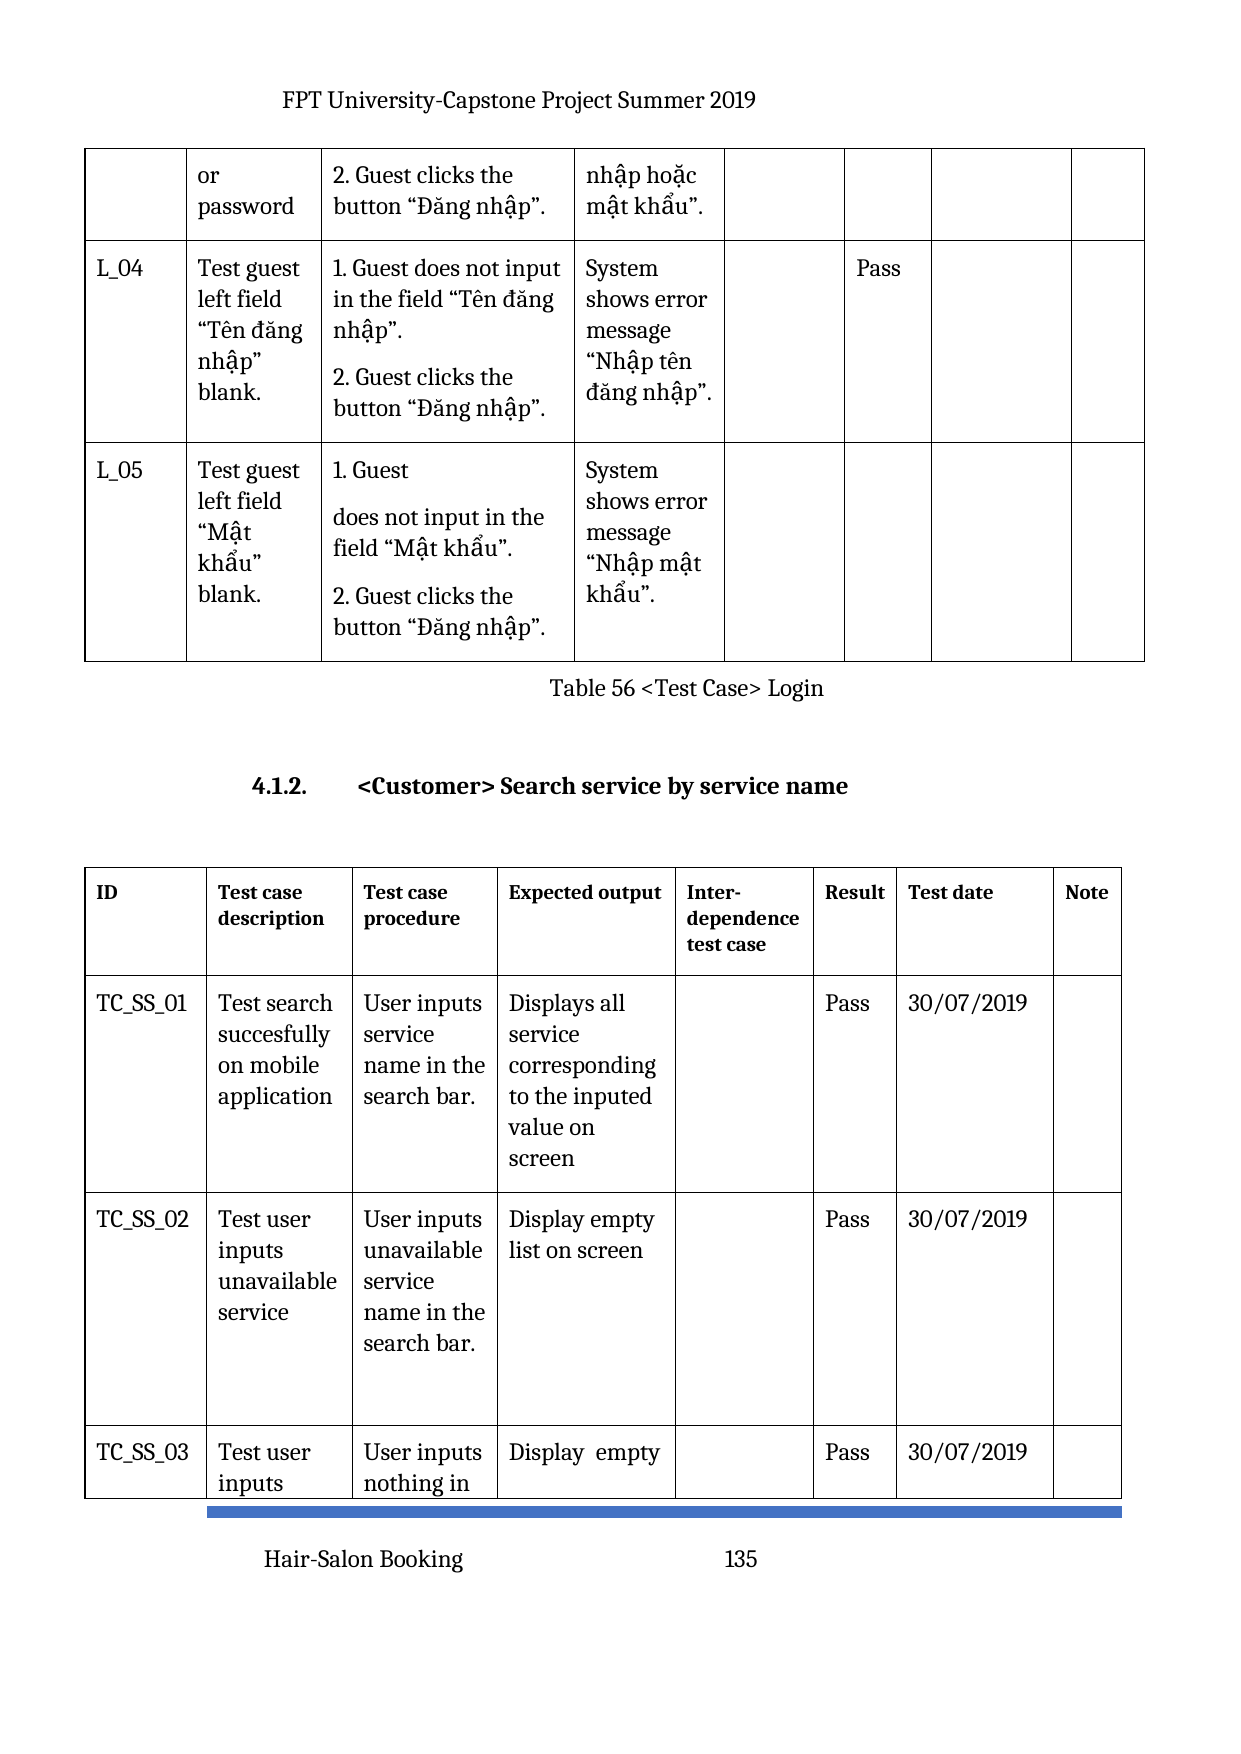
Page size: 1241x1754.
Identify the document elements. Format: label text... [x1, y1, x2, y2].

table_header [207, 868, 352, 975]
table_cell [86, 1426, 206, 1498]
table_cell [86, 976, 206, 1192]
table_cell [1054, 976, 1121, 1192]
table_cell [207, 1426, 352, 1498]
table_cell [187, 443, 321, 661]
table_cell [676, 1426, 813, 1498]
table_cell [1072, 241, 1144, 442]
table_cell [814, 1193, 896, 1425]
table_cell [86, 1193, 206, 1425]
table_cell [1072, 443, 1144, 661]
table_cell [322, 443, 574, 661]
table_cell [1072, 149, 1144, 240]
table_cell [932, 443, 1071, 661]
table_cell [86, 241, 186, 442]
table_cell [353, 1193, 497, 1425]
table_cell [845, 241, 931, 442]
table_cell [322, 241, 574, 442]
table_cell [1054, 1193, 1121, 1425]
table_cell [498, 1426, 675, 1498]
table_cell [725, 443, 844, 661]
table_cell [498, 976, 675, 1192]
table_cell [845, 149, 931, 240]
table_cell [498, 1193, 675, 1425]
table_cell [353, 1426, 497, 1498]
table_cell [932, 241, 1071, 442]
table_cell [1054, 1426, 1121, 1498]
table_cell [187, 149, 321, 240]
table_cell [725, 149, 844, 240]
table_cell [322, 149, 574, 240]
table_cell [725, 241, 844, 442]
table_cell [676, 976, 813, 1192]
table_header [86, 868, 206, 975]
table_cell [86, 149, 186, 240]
subtitle <Customer> Search service by service name [207, 772, 1122, 800]
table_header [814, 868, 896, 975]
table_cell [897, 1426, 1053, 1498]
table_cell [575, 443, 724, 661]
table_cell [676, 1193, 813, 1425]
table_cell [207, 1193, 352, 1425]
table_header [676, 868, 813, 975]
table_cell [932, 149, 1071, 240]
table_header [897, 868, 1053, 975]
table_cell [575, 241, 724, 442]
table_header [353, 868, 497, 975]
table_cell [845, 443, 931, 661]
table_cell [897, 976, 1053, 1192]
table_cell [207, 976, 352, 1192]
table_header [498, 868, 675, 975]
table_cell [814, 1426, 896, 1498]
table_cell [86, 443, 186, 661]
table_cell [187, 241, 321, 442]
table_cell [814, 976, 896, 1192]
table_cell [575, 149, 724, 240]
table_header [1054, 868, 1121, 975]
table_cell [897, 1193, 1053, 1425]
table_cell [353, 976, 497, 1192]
